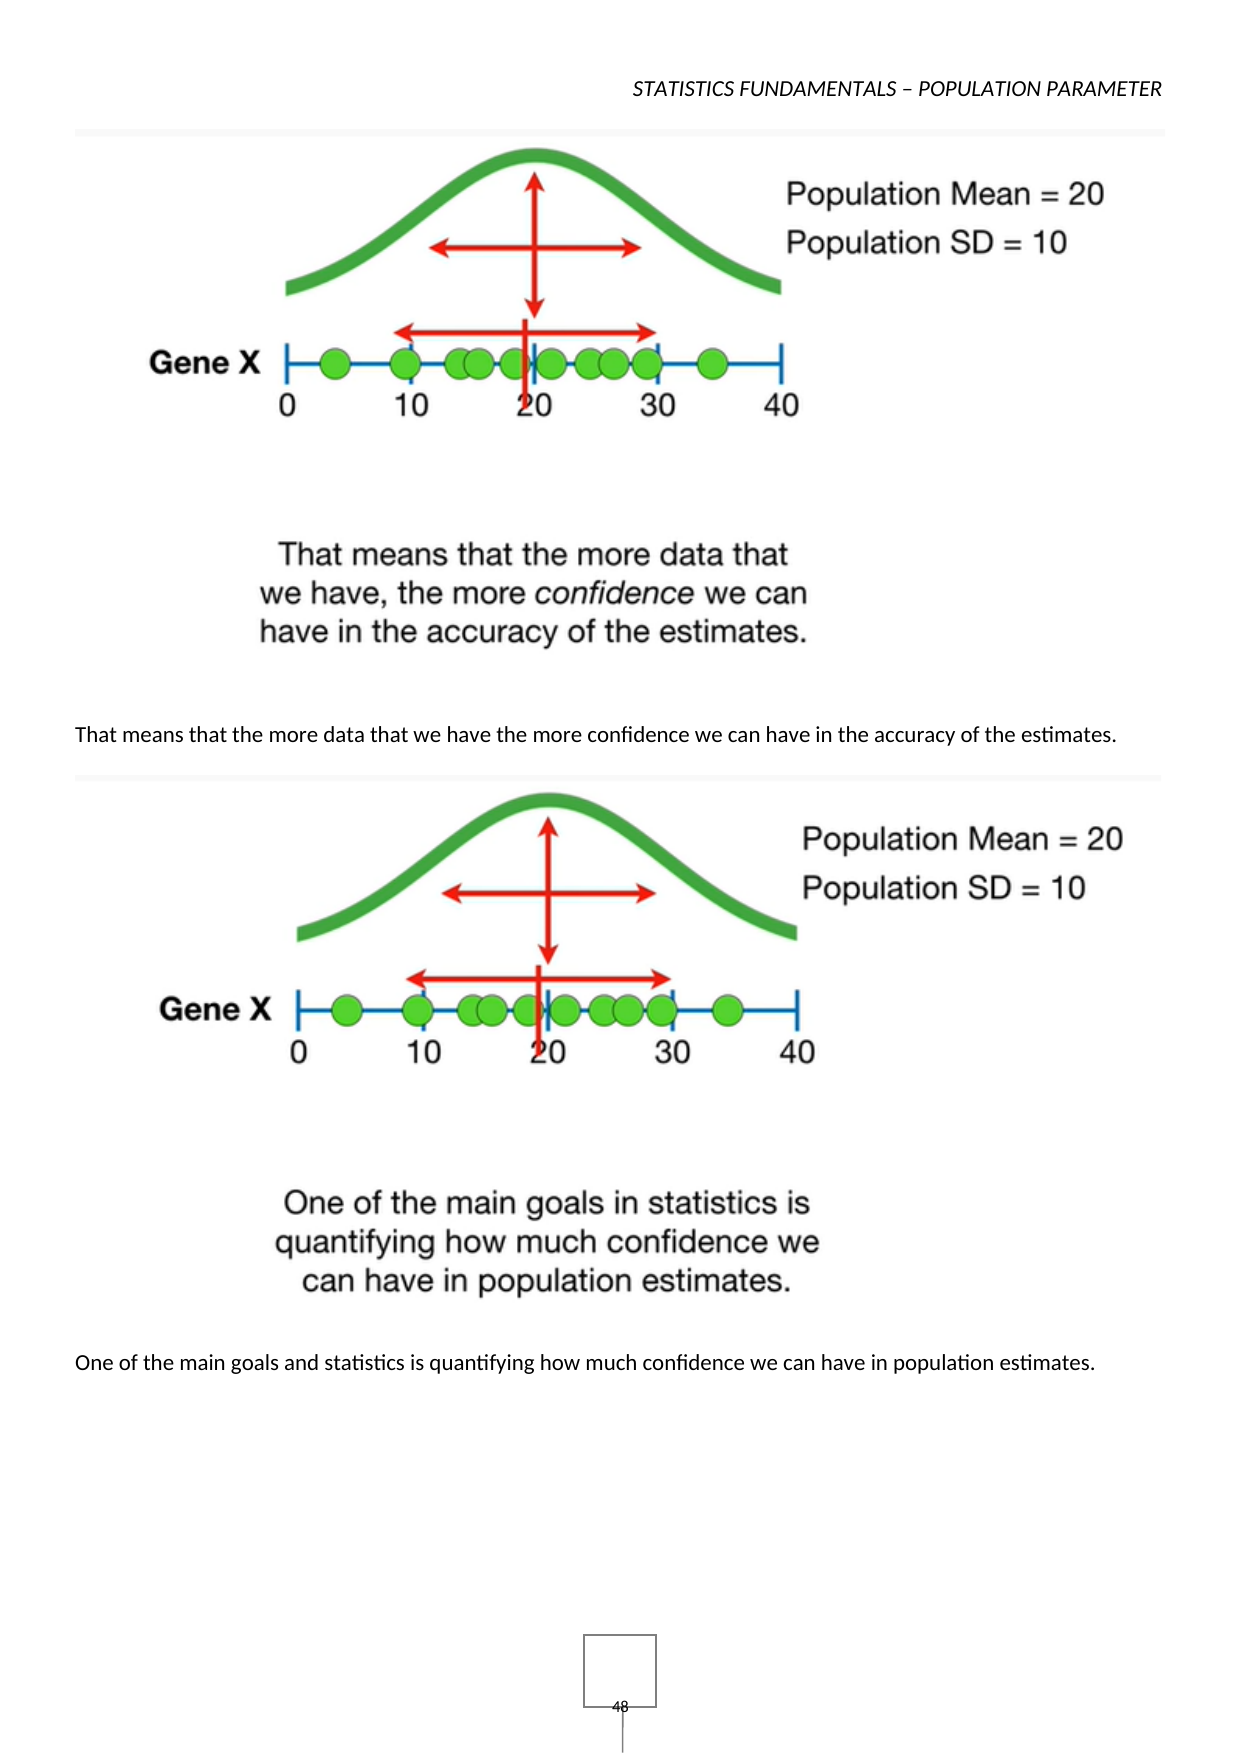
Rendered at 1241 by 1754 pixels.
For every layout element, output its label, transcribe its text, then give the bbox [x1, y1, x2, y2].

picture [75, 129, 1166, 720]
text One of the main goals and statistics is quantifying how much confidence we can have in population estimates. [75, 1348, 1165, 1376]
text That means that the more data that we have the more confidence we can have in the accuracy of the estimates. [75, 720, 1165, 748]
picture [75, 775, 1162, 1348]
